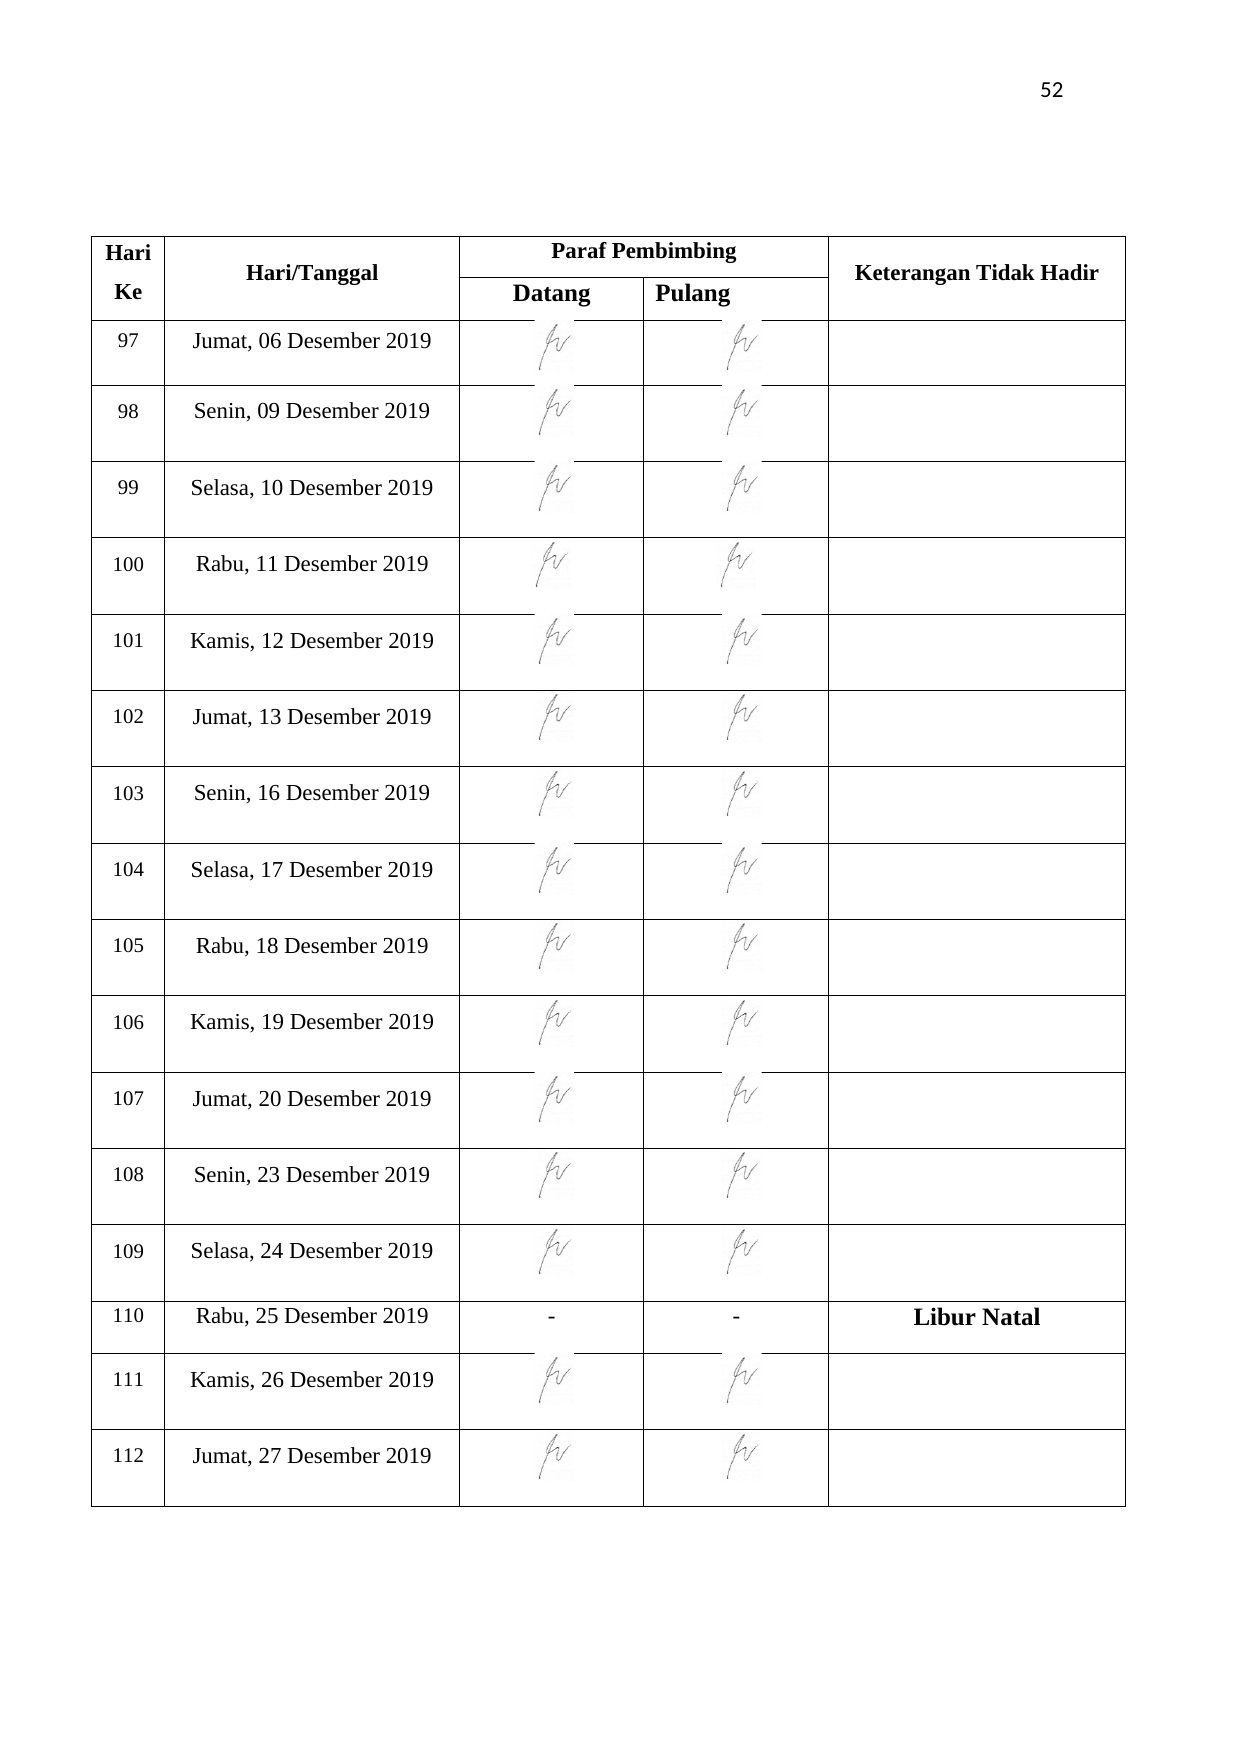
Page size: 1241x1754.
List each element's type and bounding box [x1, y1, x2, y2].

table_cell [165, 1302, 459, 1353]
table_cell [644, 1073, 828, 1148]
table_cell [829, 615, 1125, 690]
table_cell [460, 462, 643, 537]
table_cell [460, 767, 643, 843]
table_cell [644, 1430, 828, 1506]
picture [722, 843, 762, 895]
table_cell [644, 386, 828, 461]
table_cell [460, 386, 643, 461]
picture [534, 996, 575, 1047]
picture [722, 920, 762, 971]
picture [722, 461, 762, 513]
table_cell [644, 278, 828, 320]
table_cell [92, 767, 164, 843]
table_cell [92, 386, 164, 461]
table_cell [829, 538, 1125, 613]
picture [722, 1225, 762, 1276]
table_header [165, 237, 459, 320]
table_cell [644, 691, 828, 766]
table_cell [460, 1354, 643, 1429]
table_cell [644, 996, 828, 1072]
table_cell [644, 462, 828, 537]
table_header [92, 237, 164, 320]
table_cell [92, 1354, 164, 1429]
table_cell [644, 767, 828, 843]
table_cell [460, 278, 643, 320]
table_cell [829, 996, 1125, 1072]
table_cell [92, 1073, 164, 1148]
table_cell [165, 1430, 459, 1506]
picture [722, 1430, 762, 1481]
picture [722, 1072, 762, 1124]
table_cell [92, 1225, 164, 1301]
picture [722, 320, 762, 372]
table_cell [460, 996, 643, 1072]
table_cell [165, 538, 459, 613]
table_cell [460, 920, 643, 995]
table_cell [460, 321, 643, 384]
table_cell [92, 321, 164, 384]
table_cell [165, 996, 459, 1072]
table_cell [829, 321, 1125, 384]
picture [534, 1149, 575, 1200]
picture [531, 538, 572, 589]
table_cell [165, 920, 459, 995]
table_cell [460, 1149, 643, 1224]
picture [534, 320, 575, 372]
picture [534, 461, 575, 513]
picture [534, 767, 575, 818]
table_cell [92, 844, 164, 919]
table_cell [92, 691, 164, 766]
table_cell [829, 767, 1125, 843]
picture [716, 538, 756, 589]
picture [534, 920, 575, 971]
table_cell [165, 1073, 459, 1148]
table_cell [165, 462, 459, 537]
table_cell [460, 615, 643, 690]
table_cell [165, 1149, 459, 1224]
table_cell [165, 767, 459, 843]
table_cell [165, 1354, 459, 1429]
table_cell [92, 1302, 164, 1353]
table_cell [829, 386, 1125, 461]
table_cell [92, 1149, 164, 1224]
picture [722, 1149, 762, 1200]
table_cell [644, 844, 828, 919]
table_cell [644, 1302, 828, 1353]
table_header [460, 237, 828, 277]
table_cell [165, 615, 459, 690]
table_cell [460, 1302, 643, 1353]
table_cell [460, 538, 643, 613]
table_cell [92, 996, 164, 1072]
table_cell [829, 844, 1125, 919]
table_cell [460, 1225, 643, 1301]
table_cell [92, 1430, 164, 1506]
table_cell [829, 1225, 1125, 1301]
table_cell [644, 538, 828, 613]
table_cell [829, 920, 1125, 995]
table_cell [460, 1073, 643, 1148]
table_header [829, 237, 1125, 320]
picture [722, 767, 762, 818]
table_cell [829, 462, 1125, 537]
picture [722, 1353, 762, 1405]
picture [534, 1430, 575, 1481]
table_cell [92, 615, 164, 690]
picture [722, 996, 762, 1047]
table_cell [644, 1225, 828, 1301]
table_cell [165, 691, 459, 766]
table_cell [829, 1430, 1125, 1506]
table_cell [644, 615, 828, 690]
picture [534, 691, 575, 742]
picture [722, 385, 762, 437]
picture [722, 691, 762, 742]
picture [534, 843, 575, 895]
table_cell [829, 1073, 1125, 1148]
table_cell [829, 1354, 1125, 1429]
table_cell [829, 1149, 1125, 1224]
picture [534, 385, 575, 437]
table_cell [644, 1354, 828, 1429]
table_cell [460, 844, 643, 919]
picture [534, 1072, 575, 1124]
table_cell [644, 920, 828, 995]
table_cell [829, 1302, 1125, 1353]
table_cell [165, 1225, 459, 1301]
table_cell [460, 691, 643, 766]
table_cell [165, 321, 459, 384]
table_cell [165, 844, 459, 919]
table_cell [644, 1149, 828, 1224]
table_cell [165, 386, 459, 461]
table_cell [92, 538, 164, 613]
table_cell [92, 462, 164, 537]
picture [534, 1225, 575, 1276]
picture [534, 1353, 575, 1405]
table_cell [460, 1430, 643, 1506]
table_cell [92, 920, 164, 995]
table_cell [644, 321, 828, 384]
picture [534, 614, 575, 666]
picture [722, 614, 762, 666]
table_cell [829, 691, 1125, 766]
